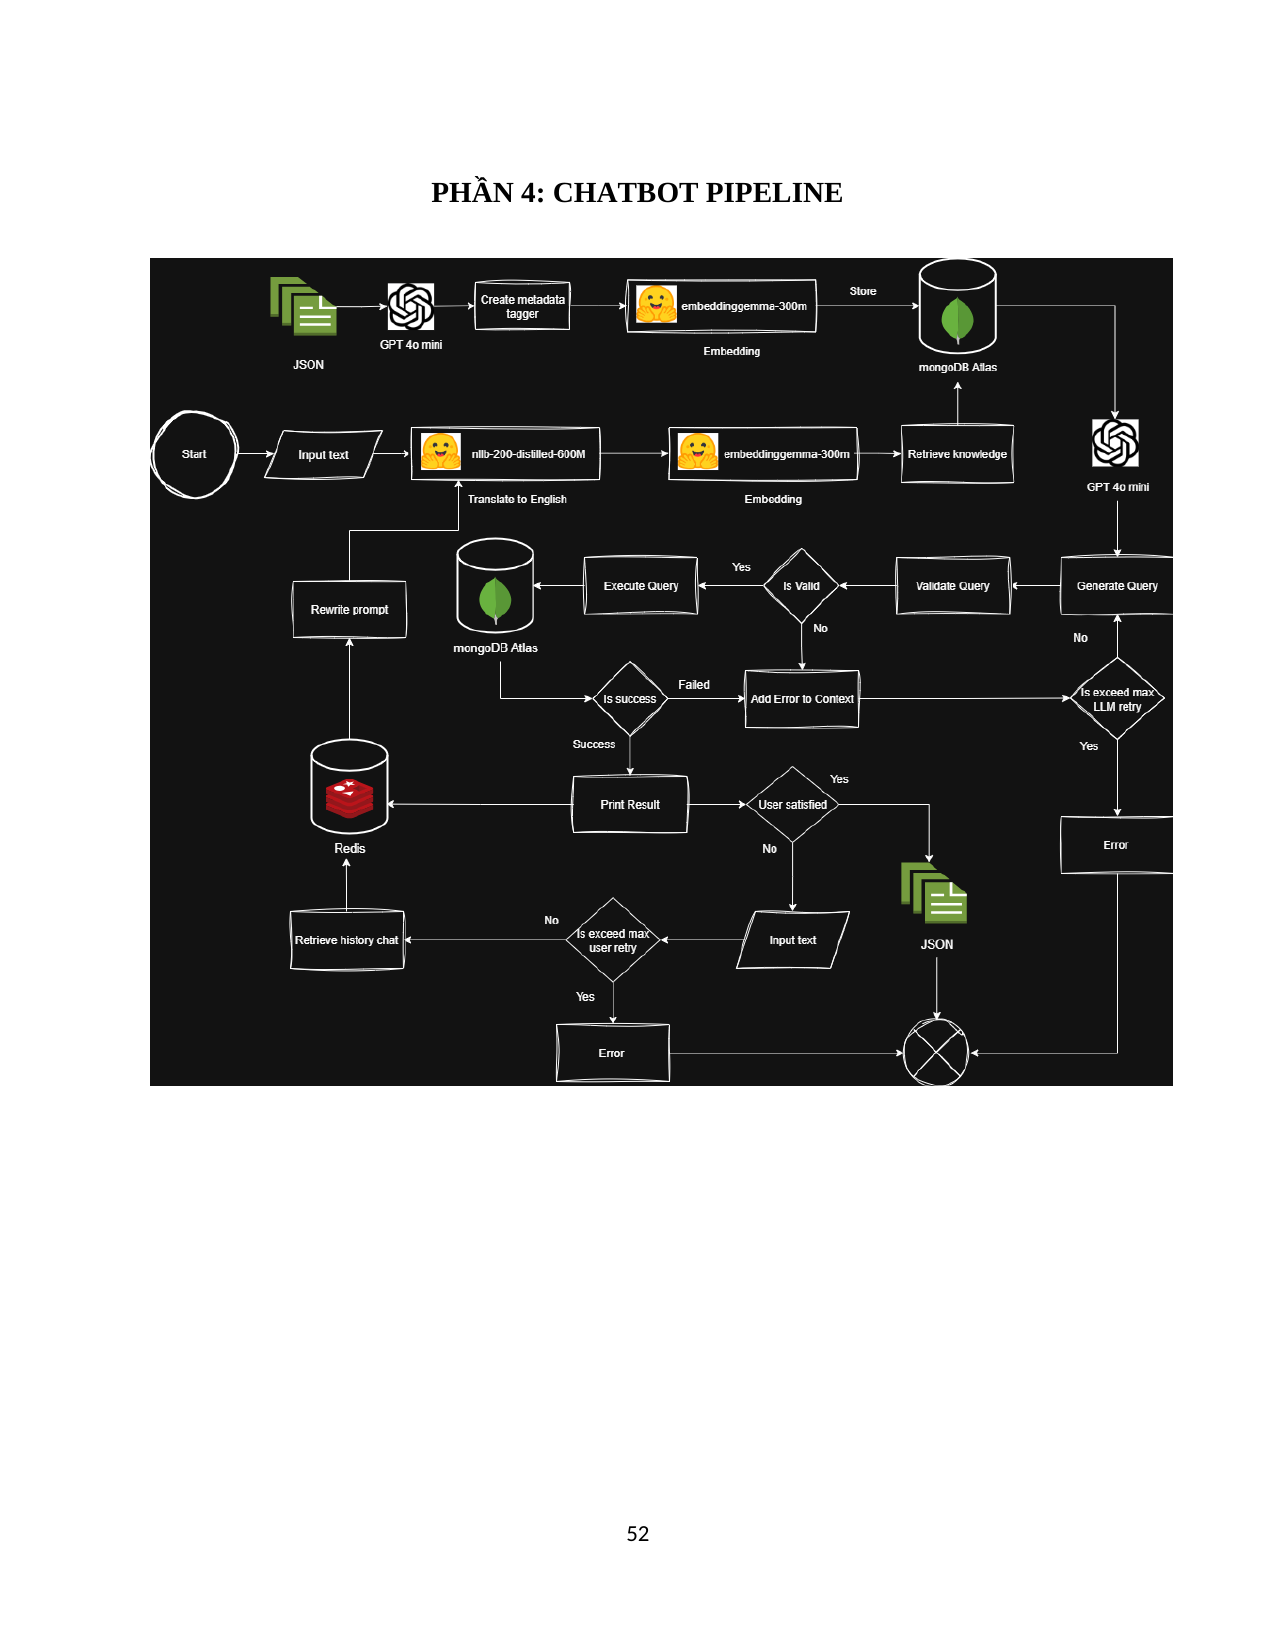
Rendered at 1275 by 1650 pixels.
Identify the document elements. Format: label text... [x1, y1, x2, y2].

picture [150, 258, 1173, 1086]
subtitle PHẦN 4: CHATBOT PIPELINE [150, 175, 1125, 208]
